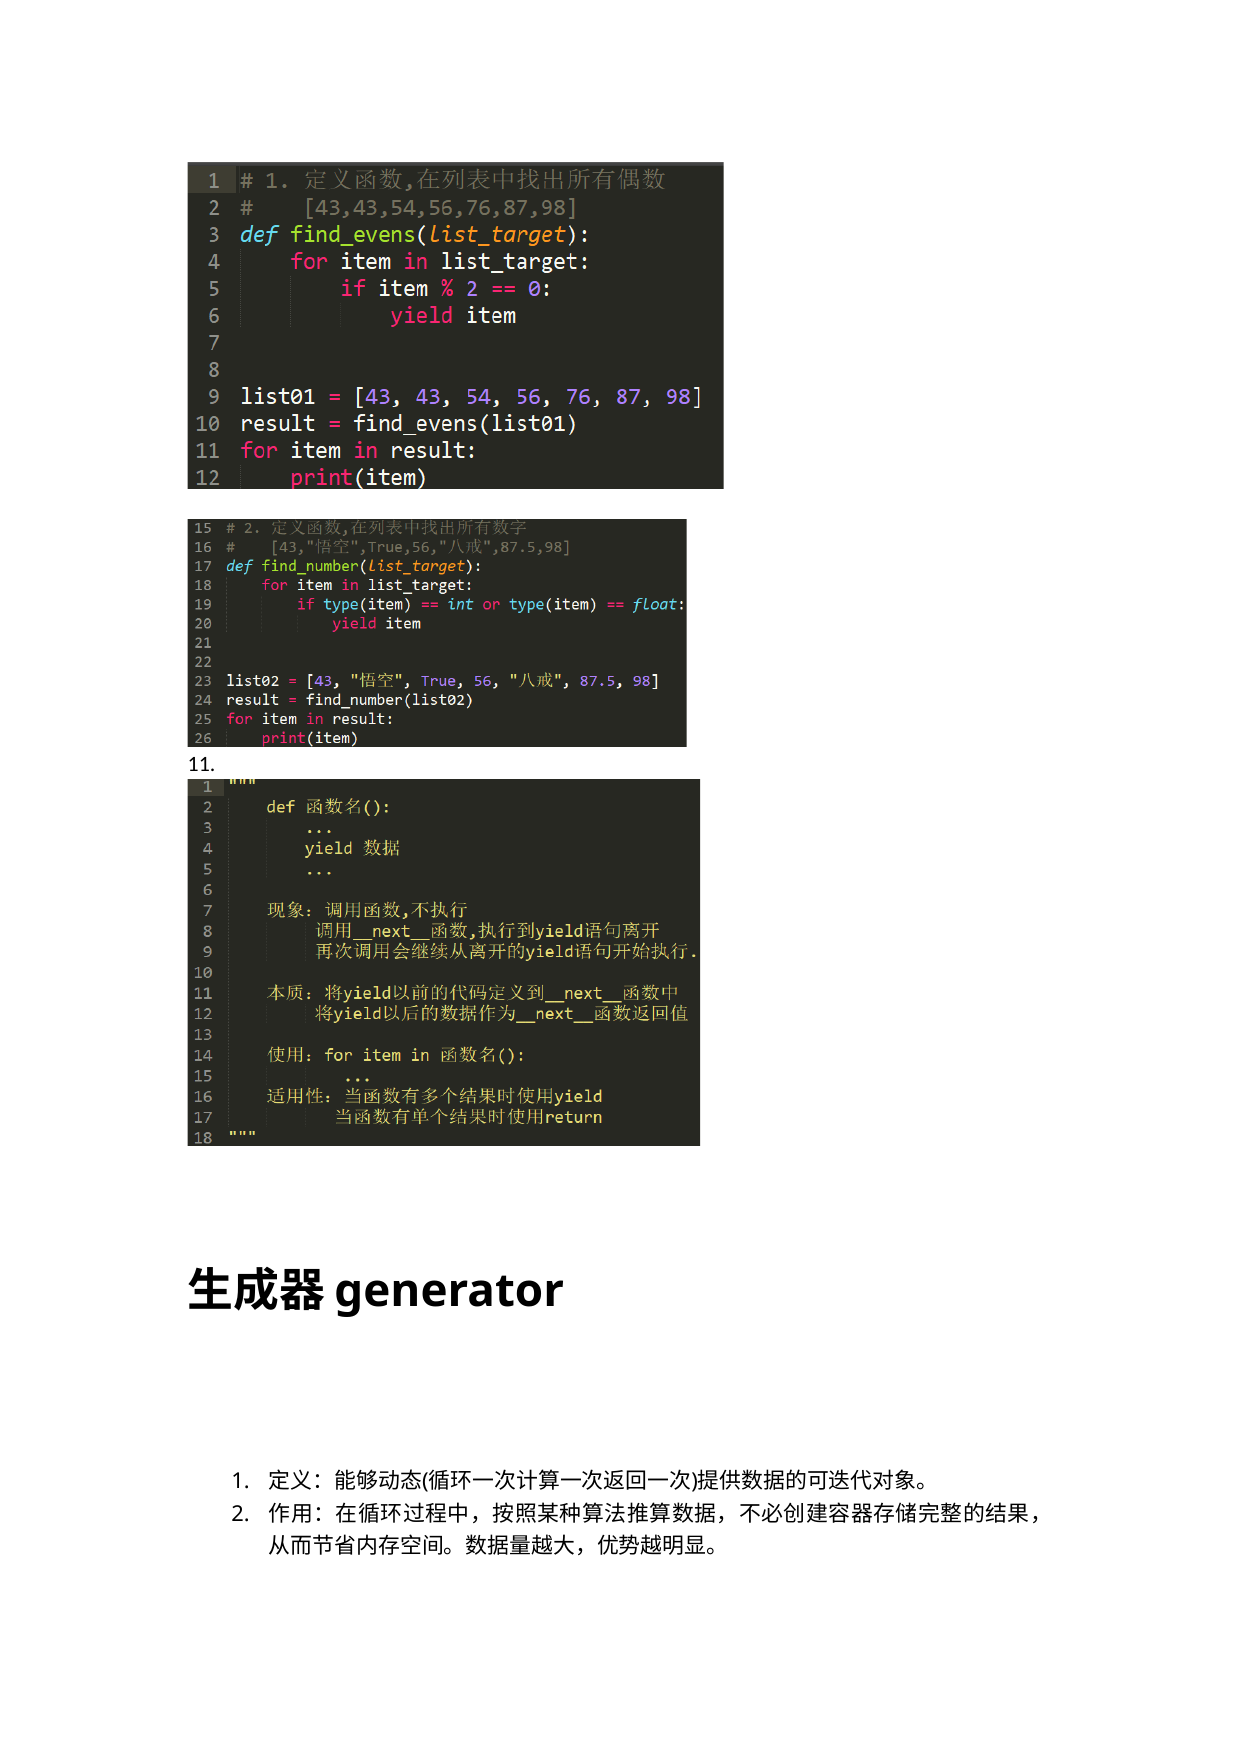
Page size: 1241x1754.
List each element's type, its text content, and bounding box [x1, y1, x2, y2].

subtitle 生成器generator [187, 1237, 1053, 1335]
picture [187, 779, 701, 1146]
picture [187, 519, 687, 747]
picture [187, 162, 724, 489]
list 定义：能够动态(循环一次计算一次返回一次)提供数据的可迭代对象。 [231, 1463, 1053, 1496]
text 11. [187, 747, 1053, 779]
list 作用：在循环过程中，按照某种算法推算数据，不必创建容器存储完整的结果，从而节省内存空间。数据量越大，优势越明显。 [231, 1496, 1053, 1561]
